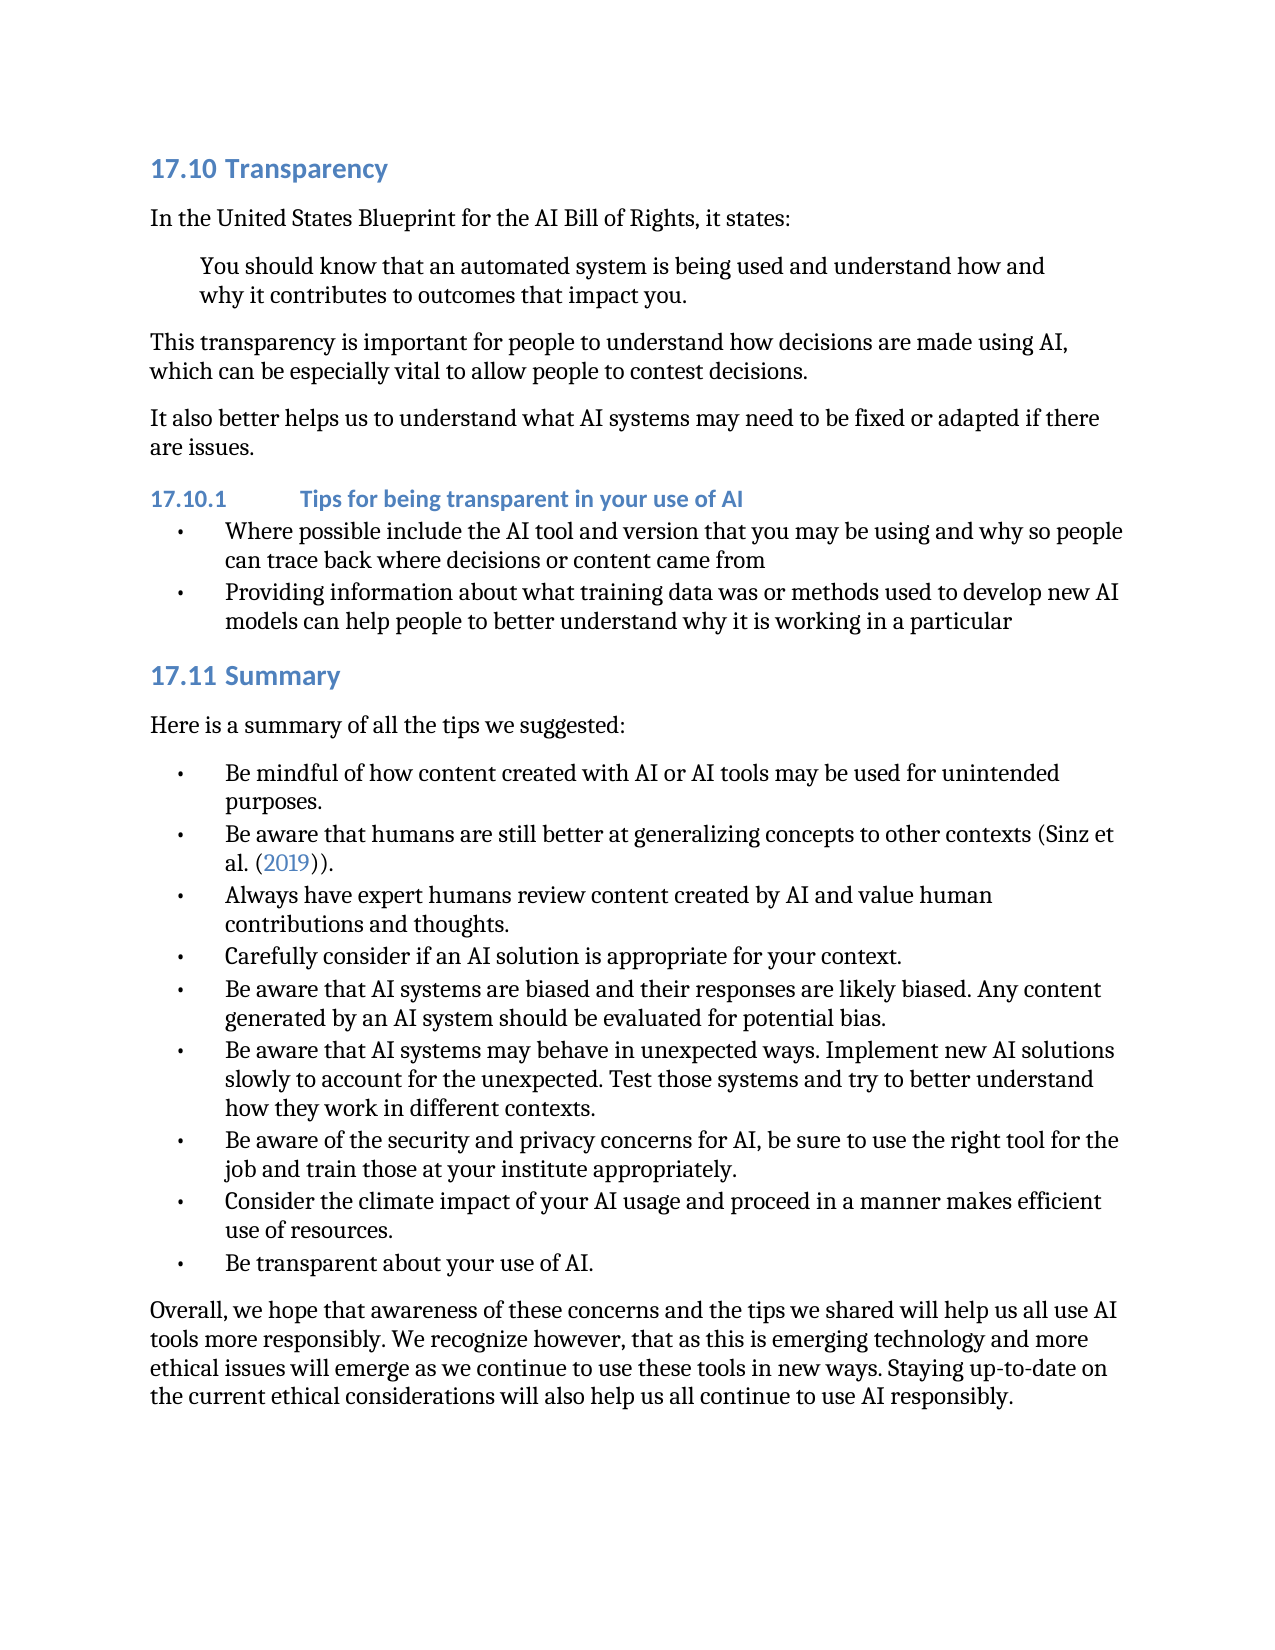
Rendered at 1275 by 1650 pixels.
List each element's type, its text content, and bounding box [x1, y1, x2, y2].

list Be mindful of how content created with AI or AI tools may be used for unintended purposes. [175, 758, 1125, 816]
list Be aware that AI systems are biased and their responses are likely biased. Any content generated by an AI system should be evaluated for potential bias. [175, 975, 1125, 1032]
list Where possible include the AI tool and version that you may be using and why so people can trace back where decisions or content came from [175, 517, 1125, 574]
text Here is a summary of all the tips we suggested: [150, 711, 1125, 740]
subtitle 17.10.1 Tips for being transparent in your use of AI [150, 483, 1125, 513]
list Be aware that humans are still better at generalizing concepts to other contexts (Sinz et al. (2019)). [175, 820, 1125, 877]
list Be aware of the security and privacy concerns for AI, be sure to use the right tool for the job and train those at your institute appropriately. [175, 1126, 1125, 1183]
subtitle 17.11 Summary [150, 657, 1125, 692]
list Always have expert humans review content created by AI and value human contributions and thoughts. [175, 881, 1125, 938]
text This transparency is important for people to understand how decisions are made using AI, which can be especially vital to allow people to contest decisions. [150, 328, 1125, 386]
subtitle 17.10 Transparency [150, 150, 1125, 186]
text Overall, we hope that awareness of these concerns and the tips we shared will help us all use AI tools more responsibly. We recognize however, that as this is emerging technology and more ethical issues will emerge as we continue to use these tools in new ways. Staying up-to-date on the current ethical considerations will also help us all continue to use AI responsibly. [150, 1296, 1125, 1411]
list Providing information about what training data was or methods used to develop new AI models can help people to better understand why it is working in a particular [175, 578, 1125, 636]
text In the United States Blueprint for the AI Bill of Rights, it states: [150, 204, 1125, 233]
list Be transparent about your use of AI. [175, 1248, 1125, 1277]
list Carefully consider if an AI solution is appropriate for your context. [175, 942, 1125, 971]
list Consider the climate impact of your AI usage and proceed in a manner makes efficient use of resources. [175, 1187, 1125, 1245]
list Be aware that AI systems may behave in unexpected ways. Implement new AI solutions slowly to account for the unexpected. Test those systems and try to better understand how they work in different contexts. [175, 1036, 1125, 1122]
text It also better helps us to understand what AI systems may need to be fixed or adapted if there are issues. [150, 404, 1125, 462]
text You should know that an automated system is being used and understand how and why it contributes to outcomes that impact you. [200, 252, 1075, 309]
